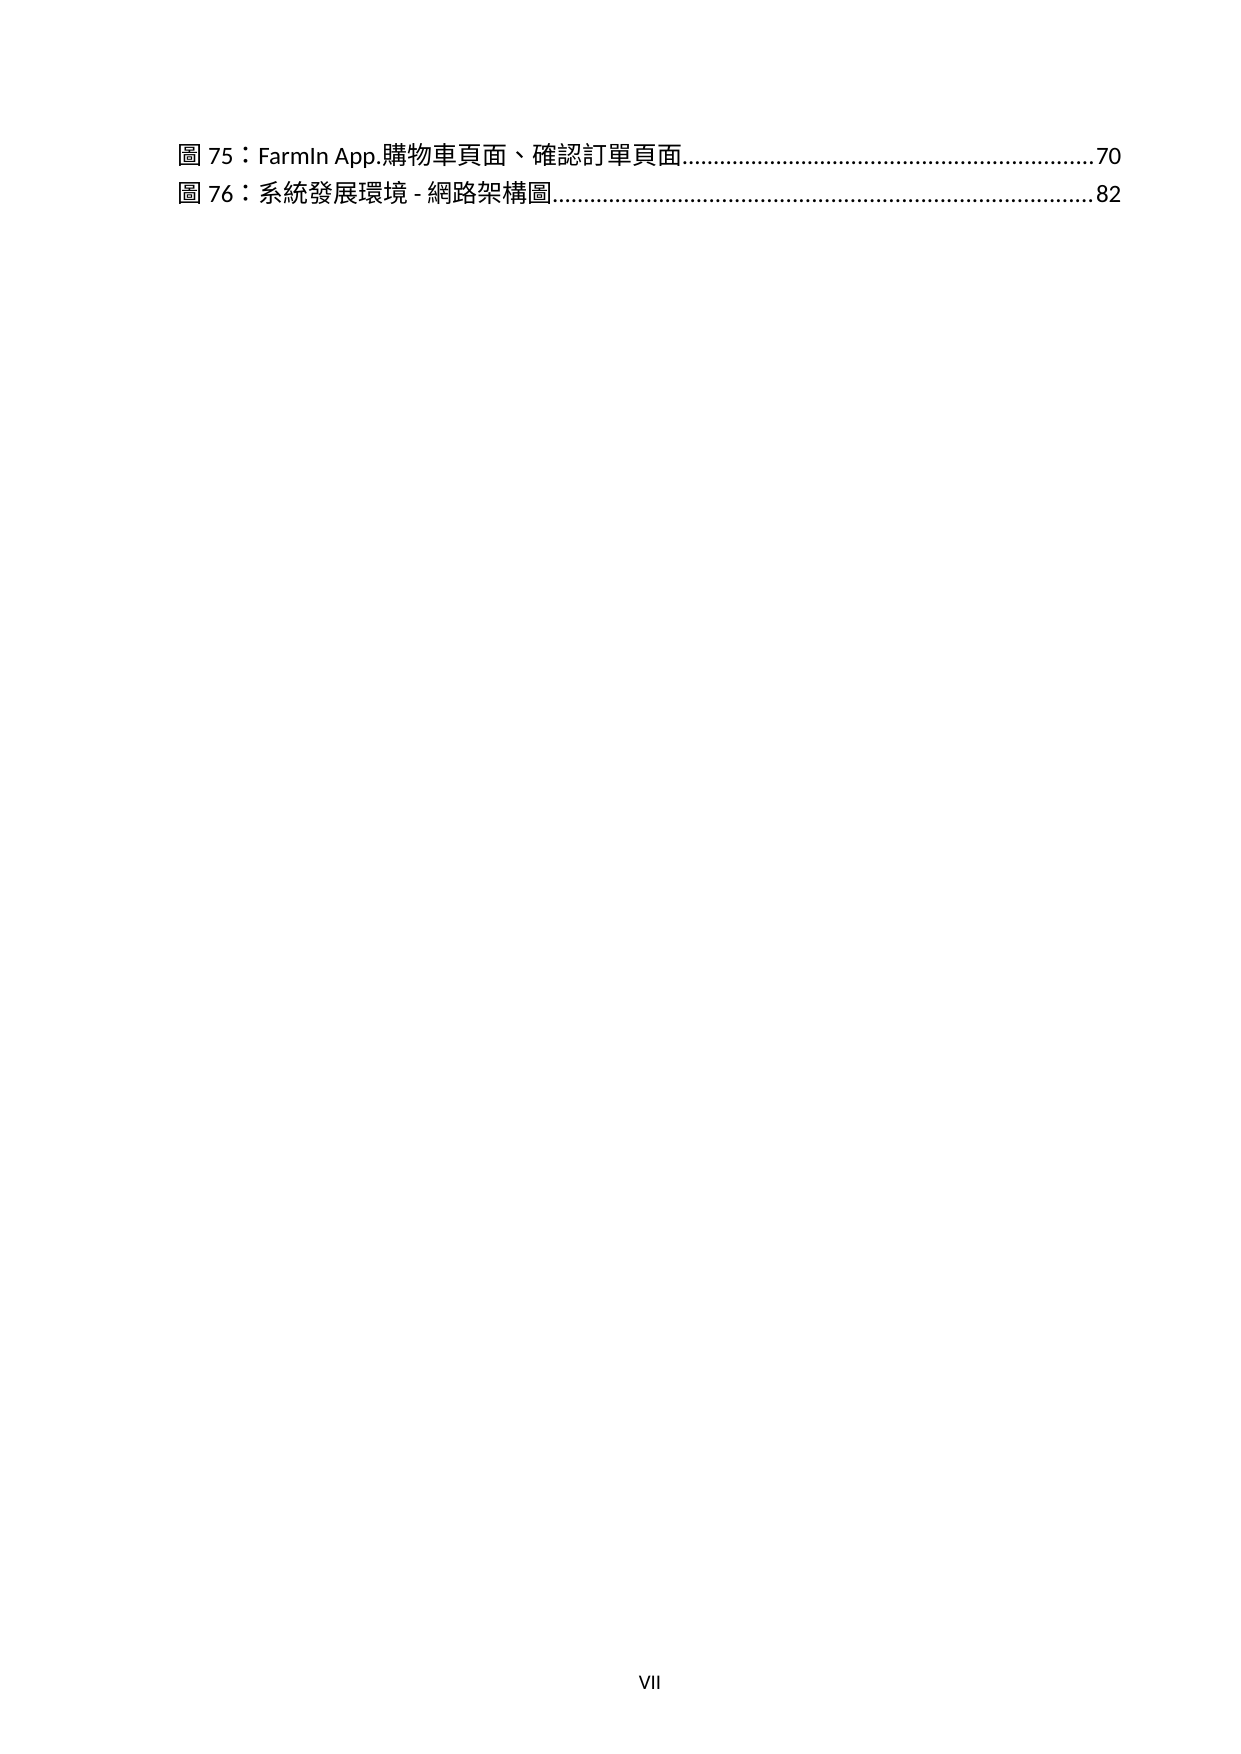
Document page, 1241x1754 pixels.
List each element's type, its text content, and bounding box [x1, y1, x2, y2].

text 圖 75：FarmIn App.購物車頁面、確認訂單頁面 70 [177, 135, 1122, 172]
text 圖 76：系統發展環境 - 網路架構圖 82 [177, 172, 1122, 210]
